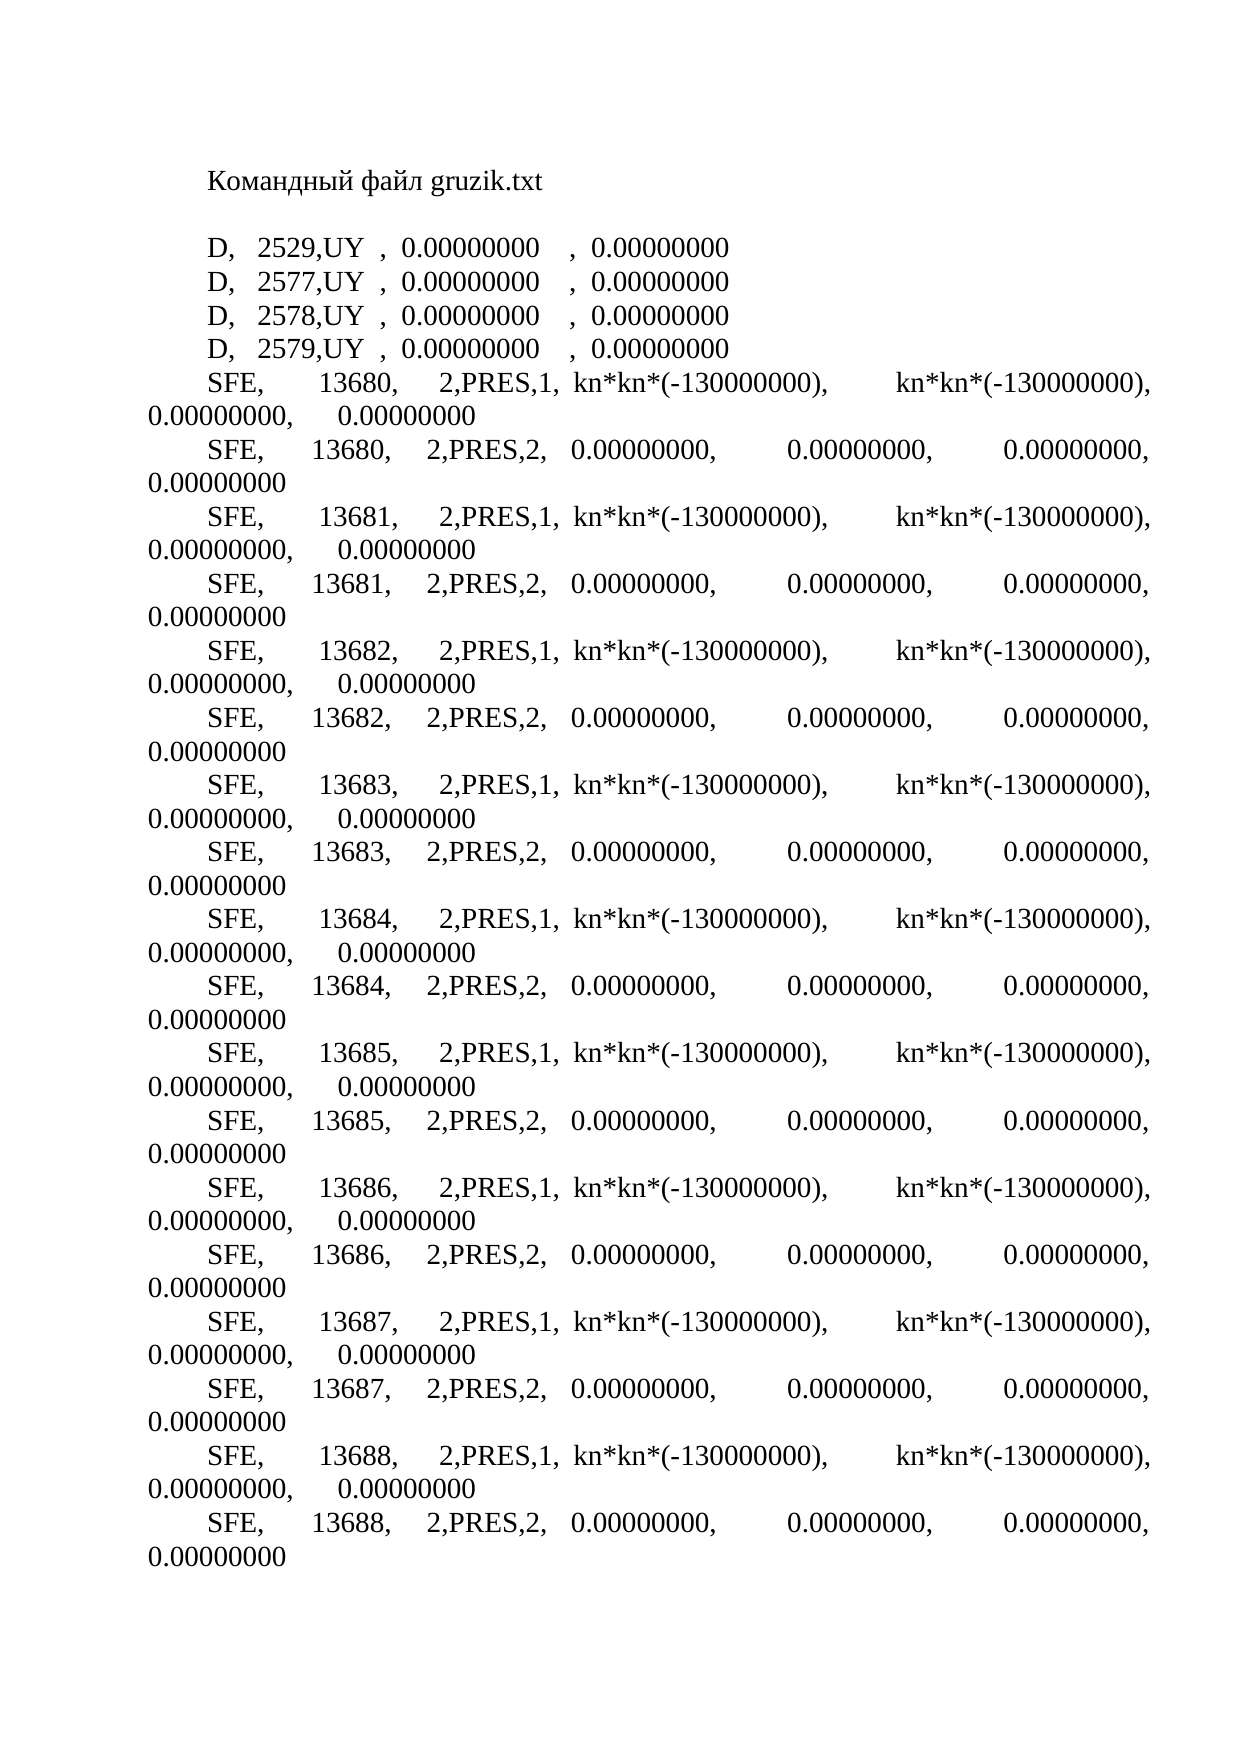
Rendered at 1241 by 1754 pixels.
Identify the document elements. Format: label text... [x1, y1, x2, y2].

text D, 2577,UY , 0.00000000 , 0.00000000 [148, 264, 1152, 298]
text SFE, 13686, 2,PRES,2, 0.00000000, 0.00000000, 0.00000000, 0.00000000 [148, 1237, 1152, 1304]
text SFE, 13686, 2,PRES,1, kn*kn*(-130000000), kn*kn*(-130000000), 0.00000000, 0.00000000 [148, 1170, 1152, 1237]
text SFE, 13683, 2,PRES,1, kn*kn*(-130000000), kn*kn*(-130000000), 0.00000000, 0.00000000 [148, 767, 1152, 834]
text SFE, 13682, 2,PRES,2, 0.00000000, 0.00000000, 0.00000000, 0.00000000 [148, 700, 1152, 767]
text SFE, 13685, 2,PRES,2, 0.00000000, 0.00000000, 0.00000000, 0.00000000 [148, 1103, 1152, 1170]
text SFE, 13687, 2,PRES,2, 0.00000000, 0.00000000, 0.00000000, 0.00000000 [148, 1371, 1152, 1438]
text SFE, 13681, 2,PRES,1, kn*kn*(-130000000), kn*kn*(-130000000), 0.00000000, 0.00000000 [148, 499, 1152, 566]
text SFE, 13688, 2,PRES,1, kn*kn*(-130000000), kn*kn*(-130000000), 0.00000000, 0.00000000 [148, 1438, 1152, 1505]
text SFE, 13684, 2,PRES,1, kn*kn*(-130000000), kn*kn*(-130000000), 0.00000000, 0.00000000 [148, 901, 1152, 968]
text D, 2529,UY , 0.00000000 , 0.00000000 [148, 231, 1152, 264]
text SFE, 13681, 2,PRES,2, 0.00000000, 0.00000000, 0.00000000, 0.00000000 [148, 566, 1152, 633]
text SFE, 13688, 2,PRES,2, 0.00000000, 0.00000000, 0.00000000, 0.00000000 [148, 1505, 1152, 1572]
text Командный файл gruzik.txt [148, 163, 1152, 197]
text SFE, 13682, 2,PRES,1, kn*kn*(-130000000), kn*kn*(-130000000), 0.00000000, 0.00000000 [148, 633, 1152, 700]
text SFE, 13680, 2,PRES,1, kn*kn*(-130000000), kn*kn*(-130000000), 0.00000000, 0.00000000 [148, 365, 1152, 432]
text SFE, 13687, 2,PRES,1, kn*kn*(-130000000), kn*kn*(-130000000), 0.00000000, 0.00000000 [148, 1304, 1152, 1371]
text SFE, 13680, 2,PRES,2, 0.00000000, 0.00000000, 0.00000000, 0.00000000 [148, 432, 1152, 499]
text D, 2578,UY , 0.00000000 , 0.00000000 [148, 298, 1152, 331]
text SFE, 13685, 2,PRES,1, kn*kn*(-130000000), kn*kn*(-130000000), 0.00000000, 0.00000000 [148, 1036, 1152, 1103]
text SFE, 13683, 2,PRES,2, 0.00000000, 0.00000000, 0.00000000, 0.00000000 [148, 834, 1152, 901]
text D, 2579,UY , 0.00000000 , 0.00000000 [148, 331, 1152, 365]
text SFE, 13684, 2,PRES,2, 0.00000000, 0.00000000, 0.00000000, 0.00000000 [148, 968, 1152, 1036]
